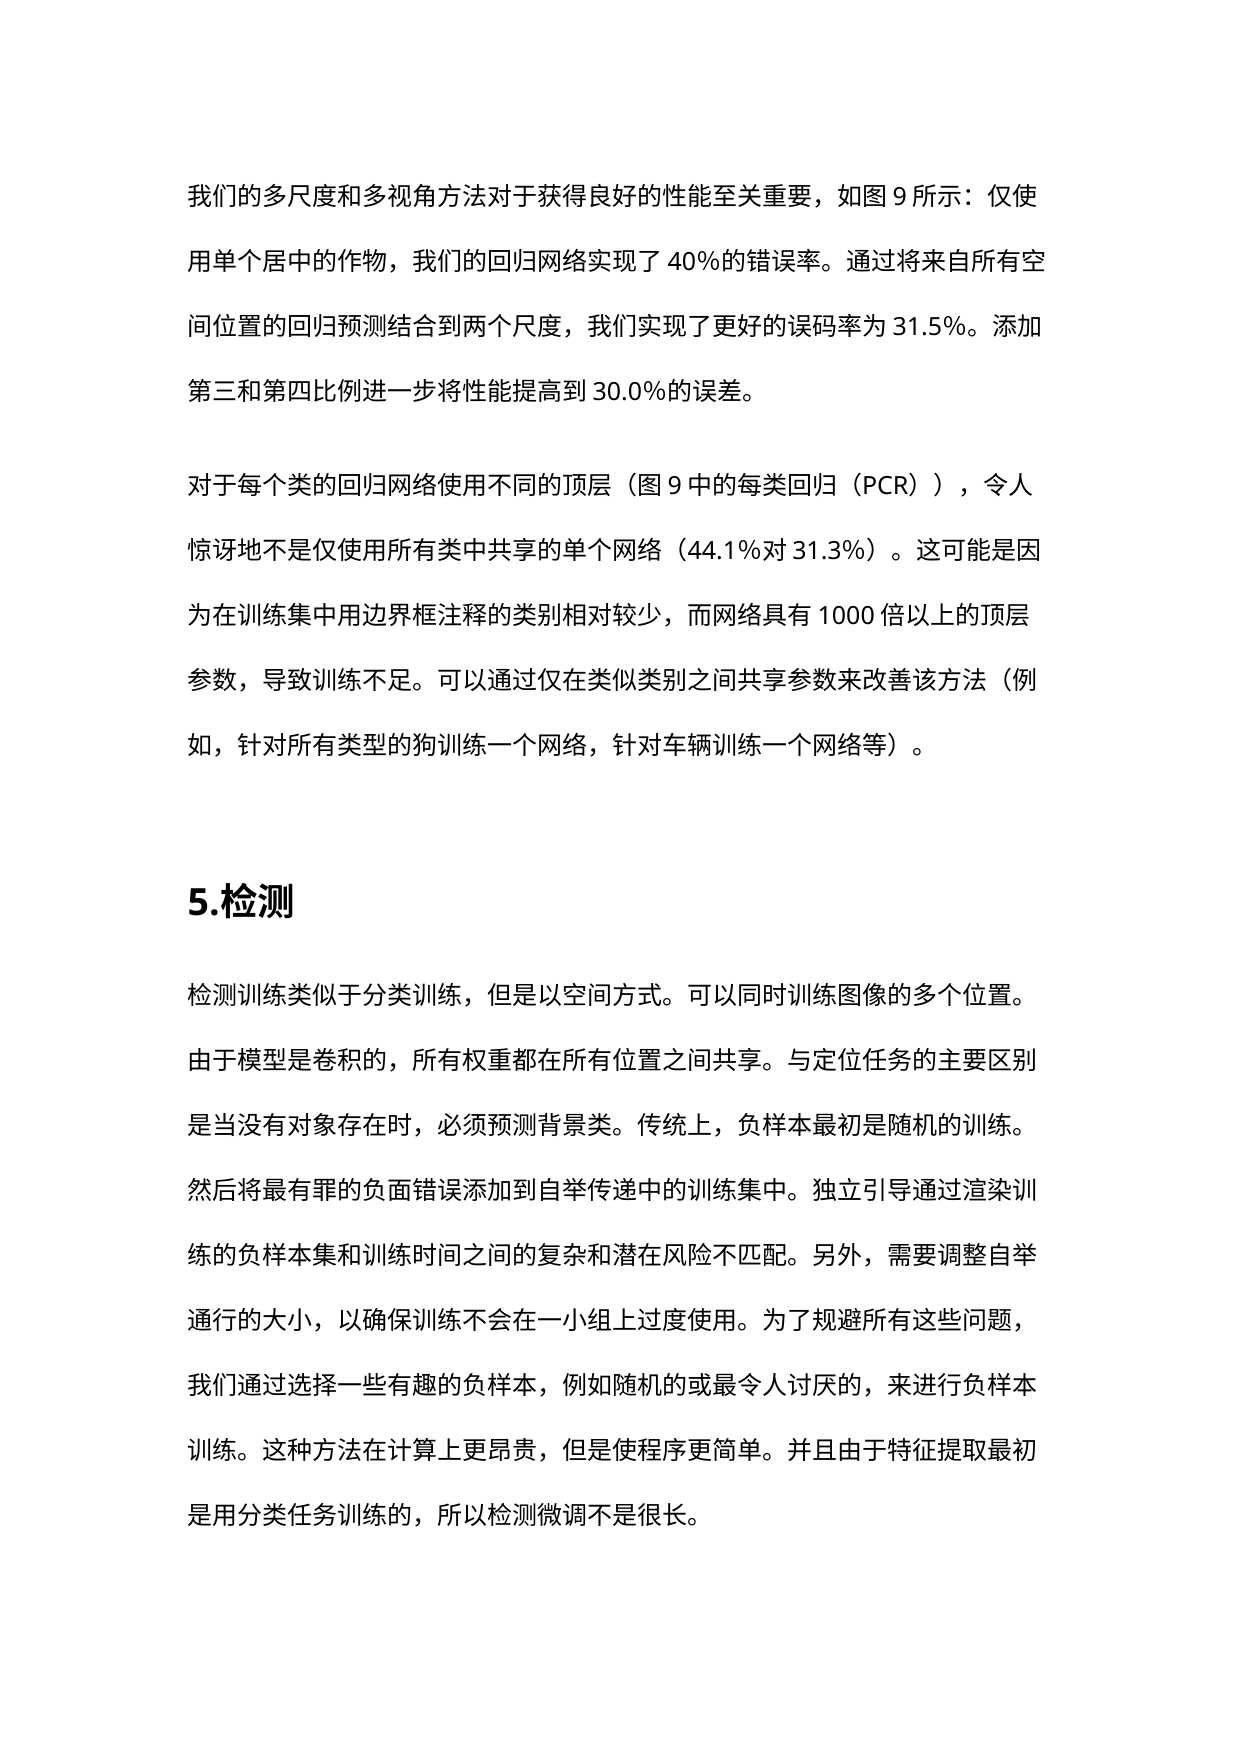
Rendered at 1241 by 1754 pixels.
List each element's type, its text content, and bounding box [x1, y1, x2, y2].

text 5.检测 [187, 867, 1053, 932]
text 我们的多尺度和多视角方法对于获得良好的性能至关重要，如图9所示：仅使用单个居中的作物，我们的回归网络实现了40％的错误率。通过将来自所有空间位置的回归预测结合到两个尺度，我们实现了更好的误码率为31.5％。添加第三和第四比例进一步将性能提高到30.0％的误差。 [187, 162, 1053, 422]
text 检测训练类似于分类训练，但是以空间方式。可以同时训练图像的多个位置。由于模型是卷积的，所有权重都在所有位置之间共享。与定位任务的主要区别是当没有对象存在时，必须预测背景类。传统上，负样本最初是随机的训练。然后将最有罪的负面错误添加到自举传递中的训练集中。独立引导通过渲染训练的负样本集和训练时间之间的复杂和潜在风险不匹配。另外，需要调整自举通行的大小，以确保训练不会在一小组上过度使用。为了规避所有这些问题，我们通过选择一些有趣的负样本，例如随机的或最令人讨厌的，来进行负样本训练。这种方法在计算上更昂贵，但是使程序更简单。并且由于特征提取最初是用分类任务训练的，所以检测微调不是很长。 [187, 961, 1053, 1546]
text 对于每个类的回归网络使用不同的顶层（图9中的每类回归（PCR）），令人惊讶地不是仅使用所有类中共享的单个网络（44.1％对31.3％）。这可能是因为在训练集中用边界框注释的类别相对较少，而网络具有1000倍以上的顶层参数，导致训练不足。可以通过仅在类似类别之间共享参数来改善该方法（例如，针对所有类型的狗训练一个网络，针对车辆训练一个网络等）。 [187, 451, 1053, 776]
